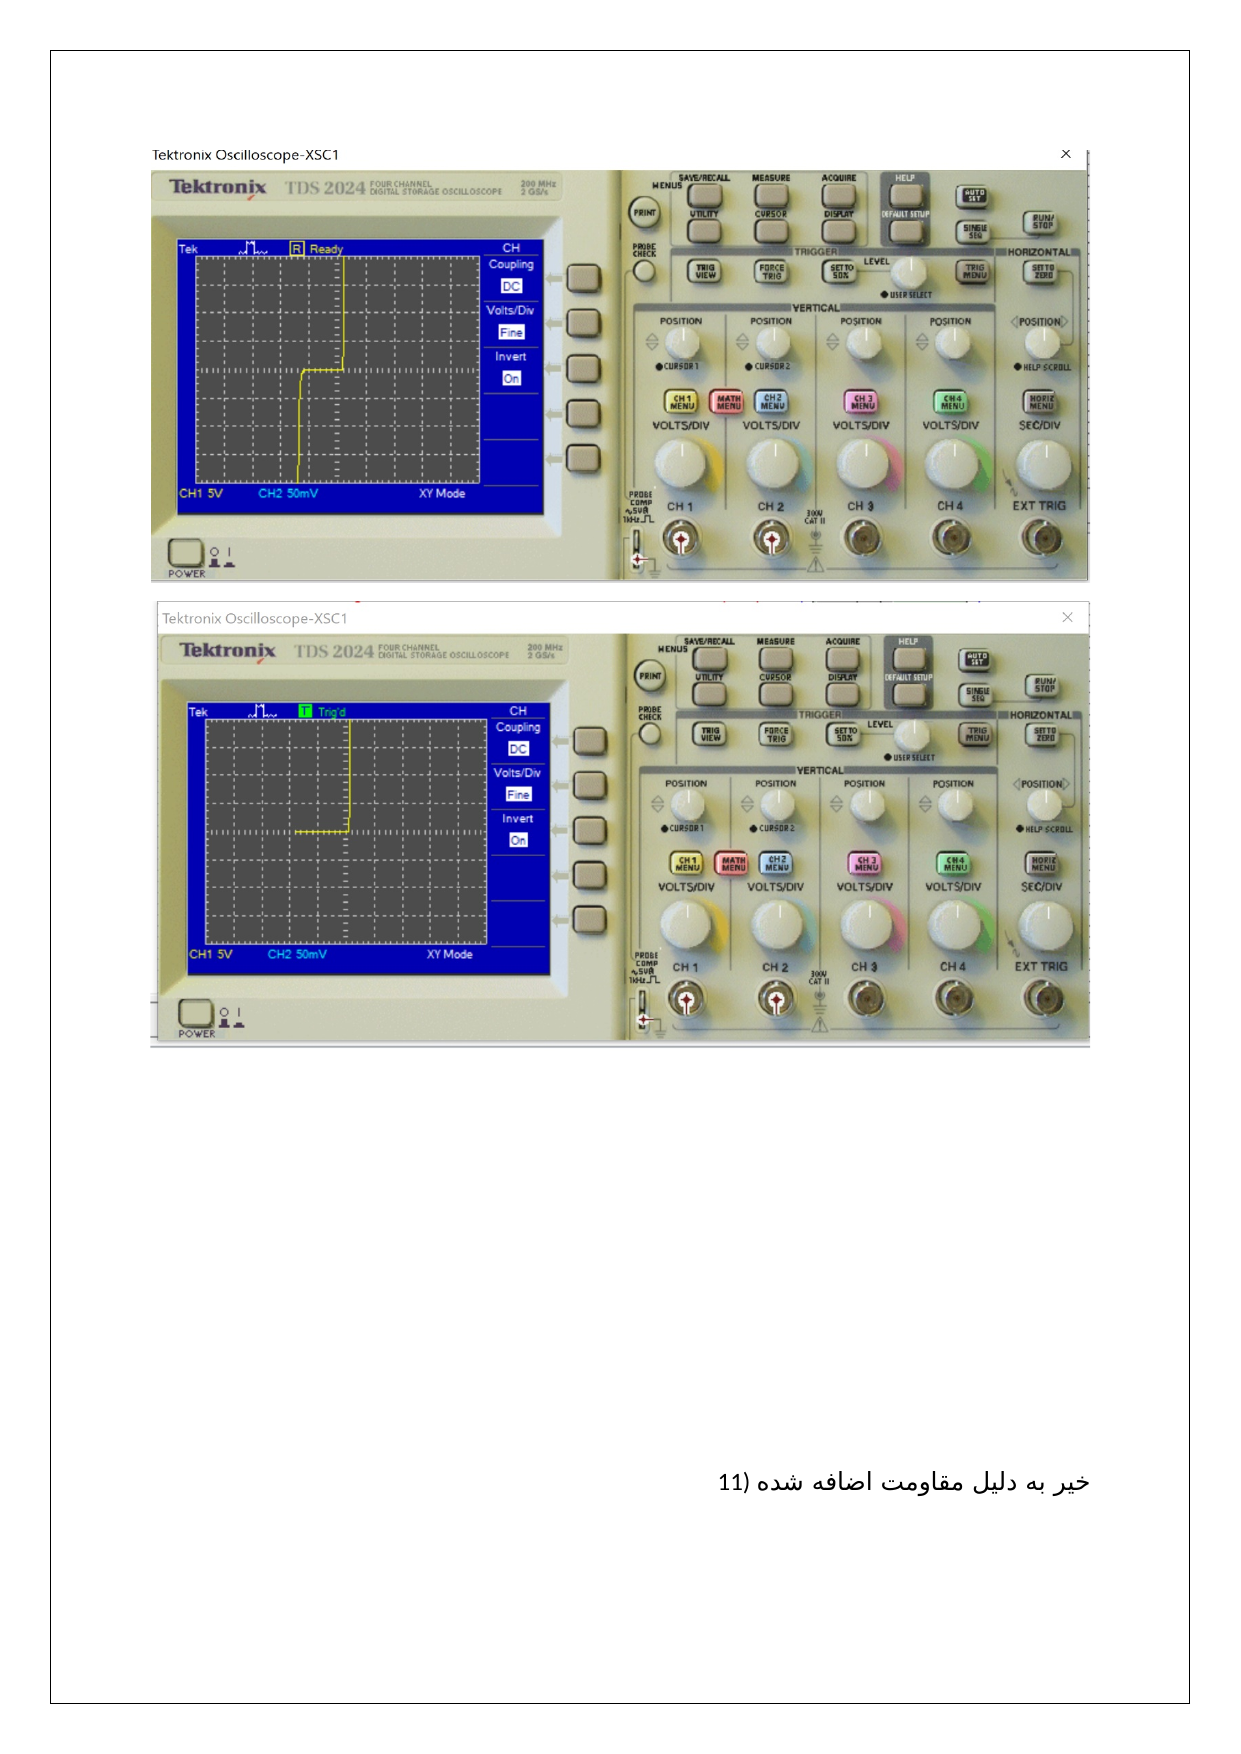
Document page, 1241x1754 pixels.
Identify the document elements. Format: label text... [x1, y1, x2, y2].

picture [150, 601, 1091, 1051]
text 11) خیر به دلیل مقاومت اضافه شده [150, 1466, 1090, 1496]
picture [151, 150, 1091, 583]
